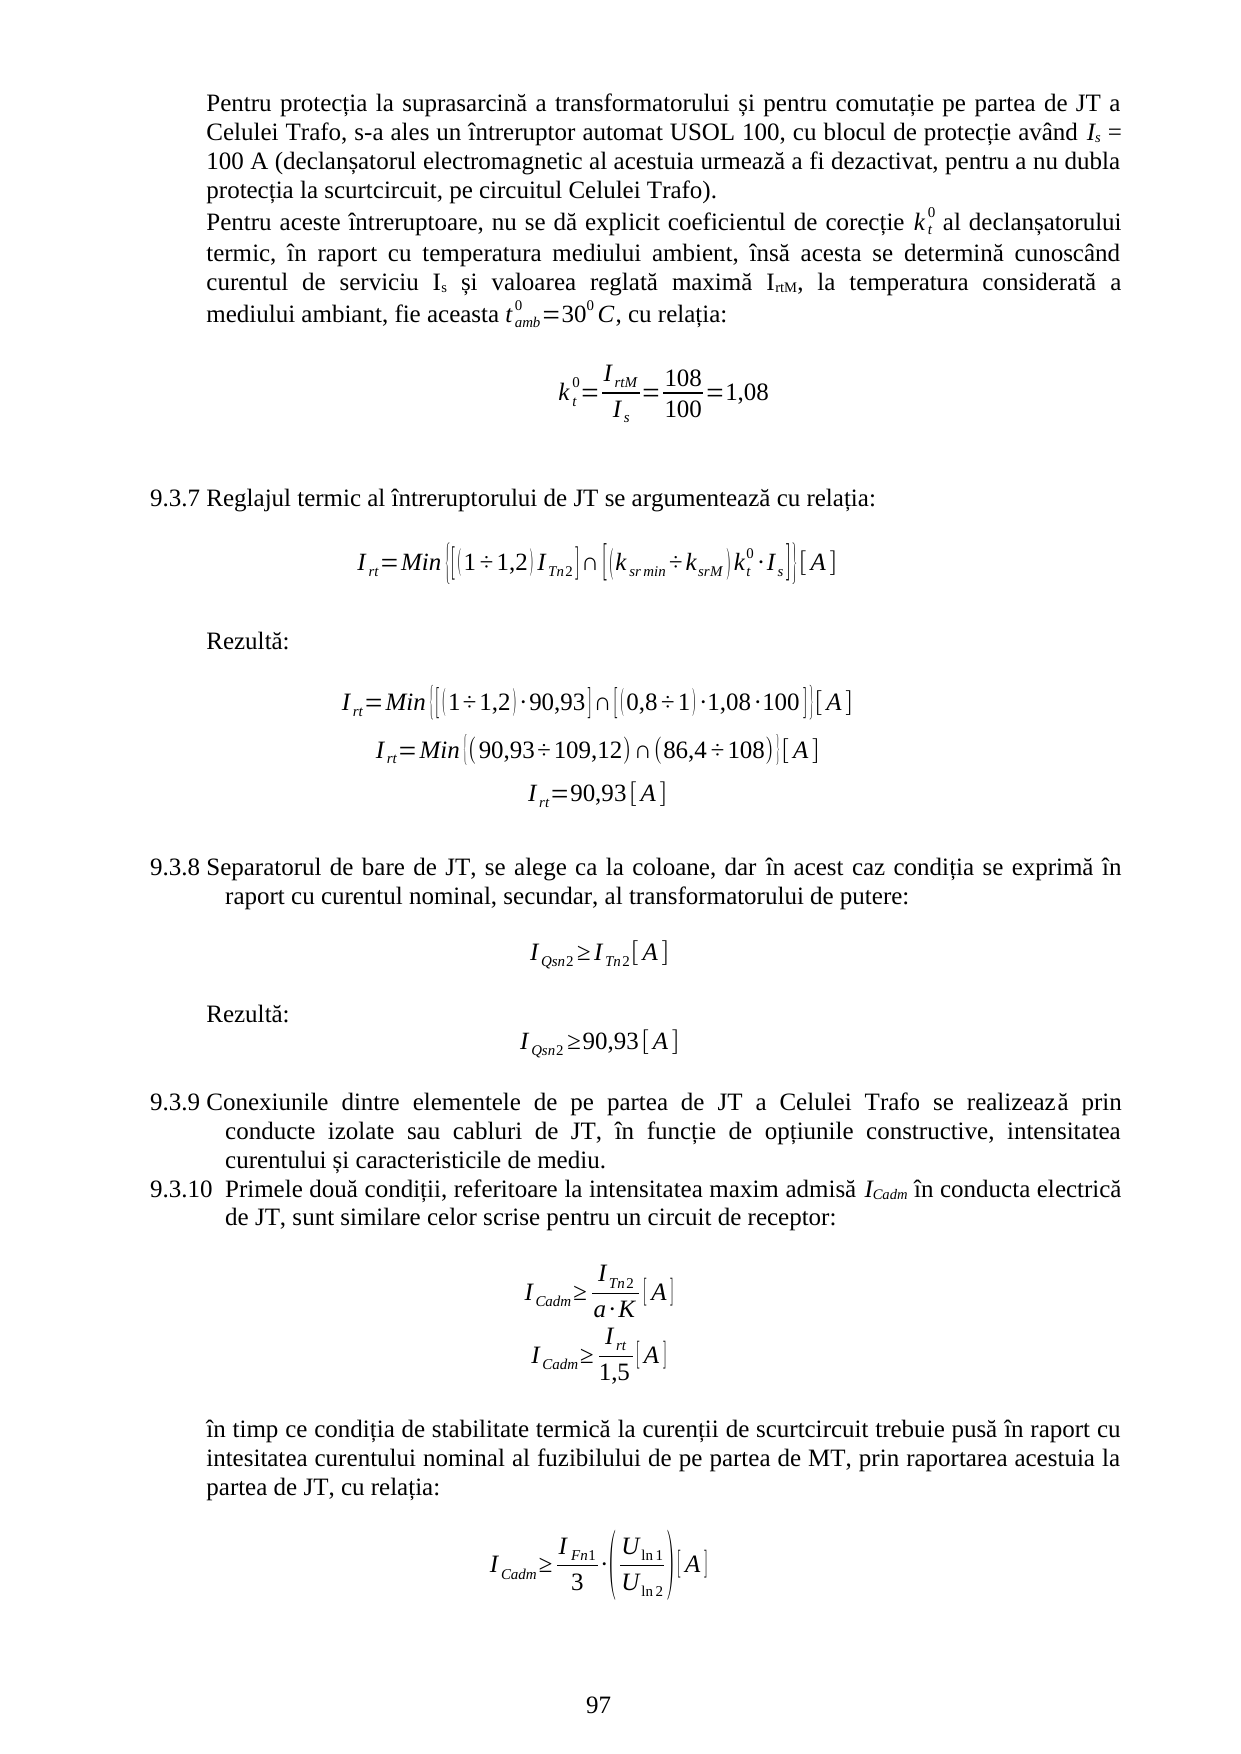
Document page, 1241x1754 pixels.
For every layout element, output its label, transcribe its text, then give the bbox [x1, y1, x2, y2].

text Rezultă: [206, 999, 1122, 1027]
list Primele două condiții, referitoare la intensitatea maxim admisă ICadm în conducta electrică de JT, sunt similare celor scrise pentru un circuit de receptor: [150, 1174, 1122, 1231]
text Pentru aceste întreruptoare, nu se dă explicit coeficientul de corecție al declanșatorului termic, în raport cu temperatura mediului ambient, însă acesta se determină cunoscând curentul de serviciu Is și valoarea reglată maximă IrtM, la temperatura considerată a mediului ambiant, fie aceasta , cu relația: [206, 203, 1122, 331]
text Rezultă: [206, 626, 1122, 655]
list Conexiunile dintre elementele de pe partea de JT a Celulei Trafo se realizează prin conducte izolate sau cabluri de JT, în funcție de opțiunile constructive, intensitatea curentului și caracteristicile de mediu. [150, 1087, 1122, 1174]
list Separatorul de bare de JT, se alege ca la coloane, dar în acest caz condiția se exprimă în raport cu curentul nominal, secundar, al transformatorului de putere: [150, 852, 1122, 910]
text în timp ce condiția de stabilitate termică la curenții de scurtcircuit trebuie pusă în raport cu intesitatea curentului nominal al fuzibilului de pe partea de MT, prin raportarea acestuia la partea de JT, cu relația: [206, 1414, 1122, 1500]
list Reglajul termic al întreruptorului de JT se argumentează cu relația: [150, 483, 1122, 512]
text Pentru protecția la suprasarcină a transformatorului și pentru comutație pe partea de JT a Celulei Trafo, s-a ales un întreruptor automat USOL 100, cu blocul de protecție având Is = 100 A (declanșatorul electromagnetic al acestuia urmează a fi dezactivat, pentru a nu dubla protecția la scurtcircuit, pe circuitul Celulei Trafo). [206, 88, 1122, 203]
